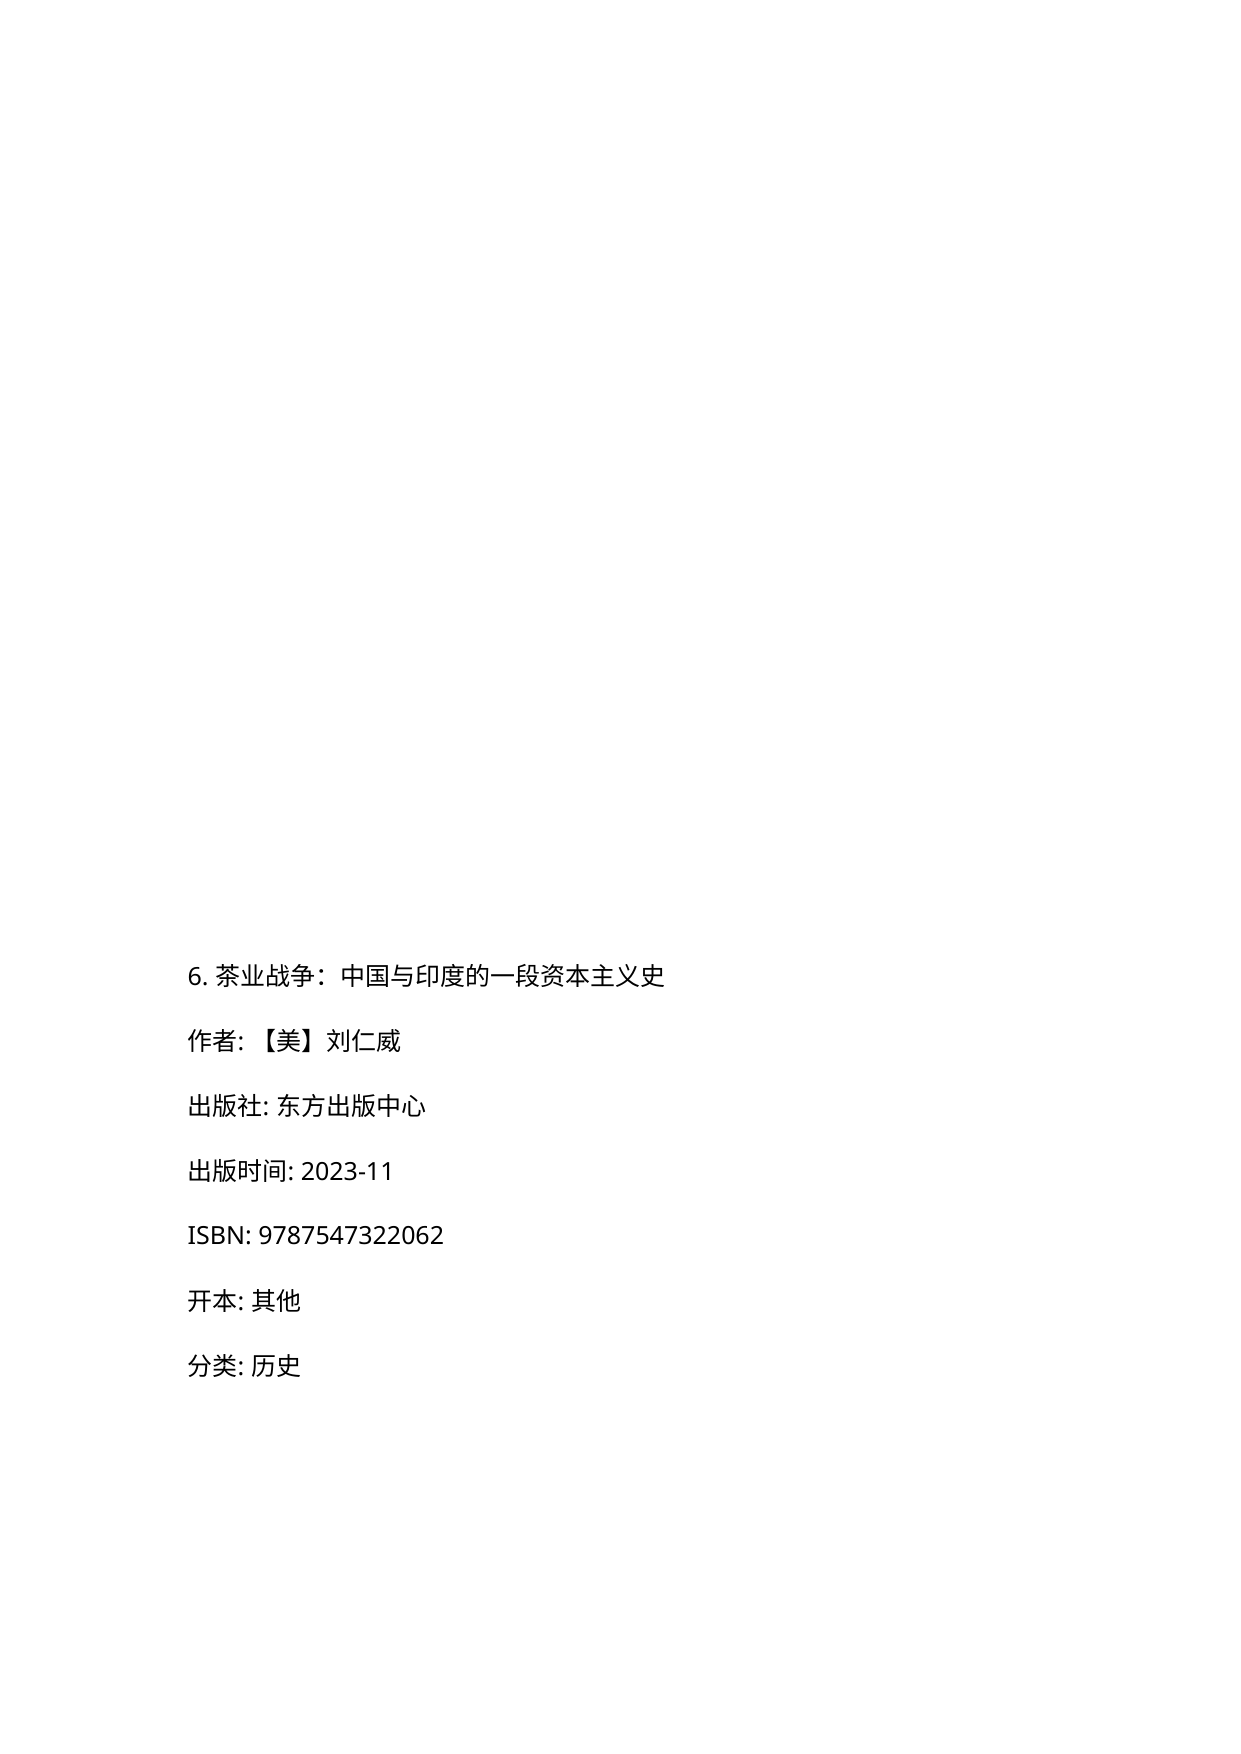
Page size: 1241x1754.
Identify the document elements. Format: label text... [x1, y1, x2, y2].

list 出版时间: 2023-11 [187, 1137, 1053, 1202]
list 茶业战争：中国与印度的一段资本主义史 [187, 942, 1053, 1007]
list 出版社: 东方出版中心 [187, 1072, 1053, 1137]
list 分类: 历史 [187, 1332, 1053, 1397]
list 作者: 【美】刘仁威 [187, 1007, 1053, 1072]
list ISBN: 9787547322062 [187, 1202, 1053, 1267]
list 开本: 其他 [187, 1267, 1053, 1332]
